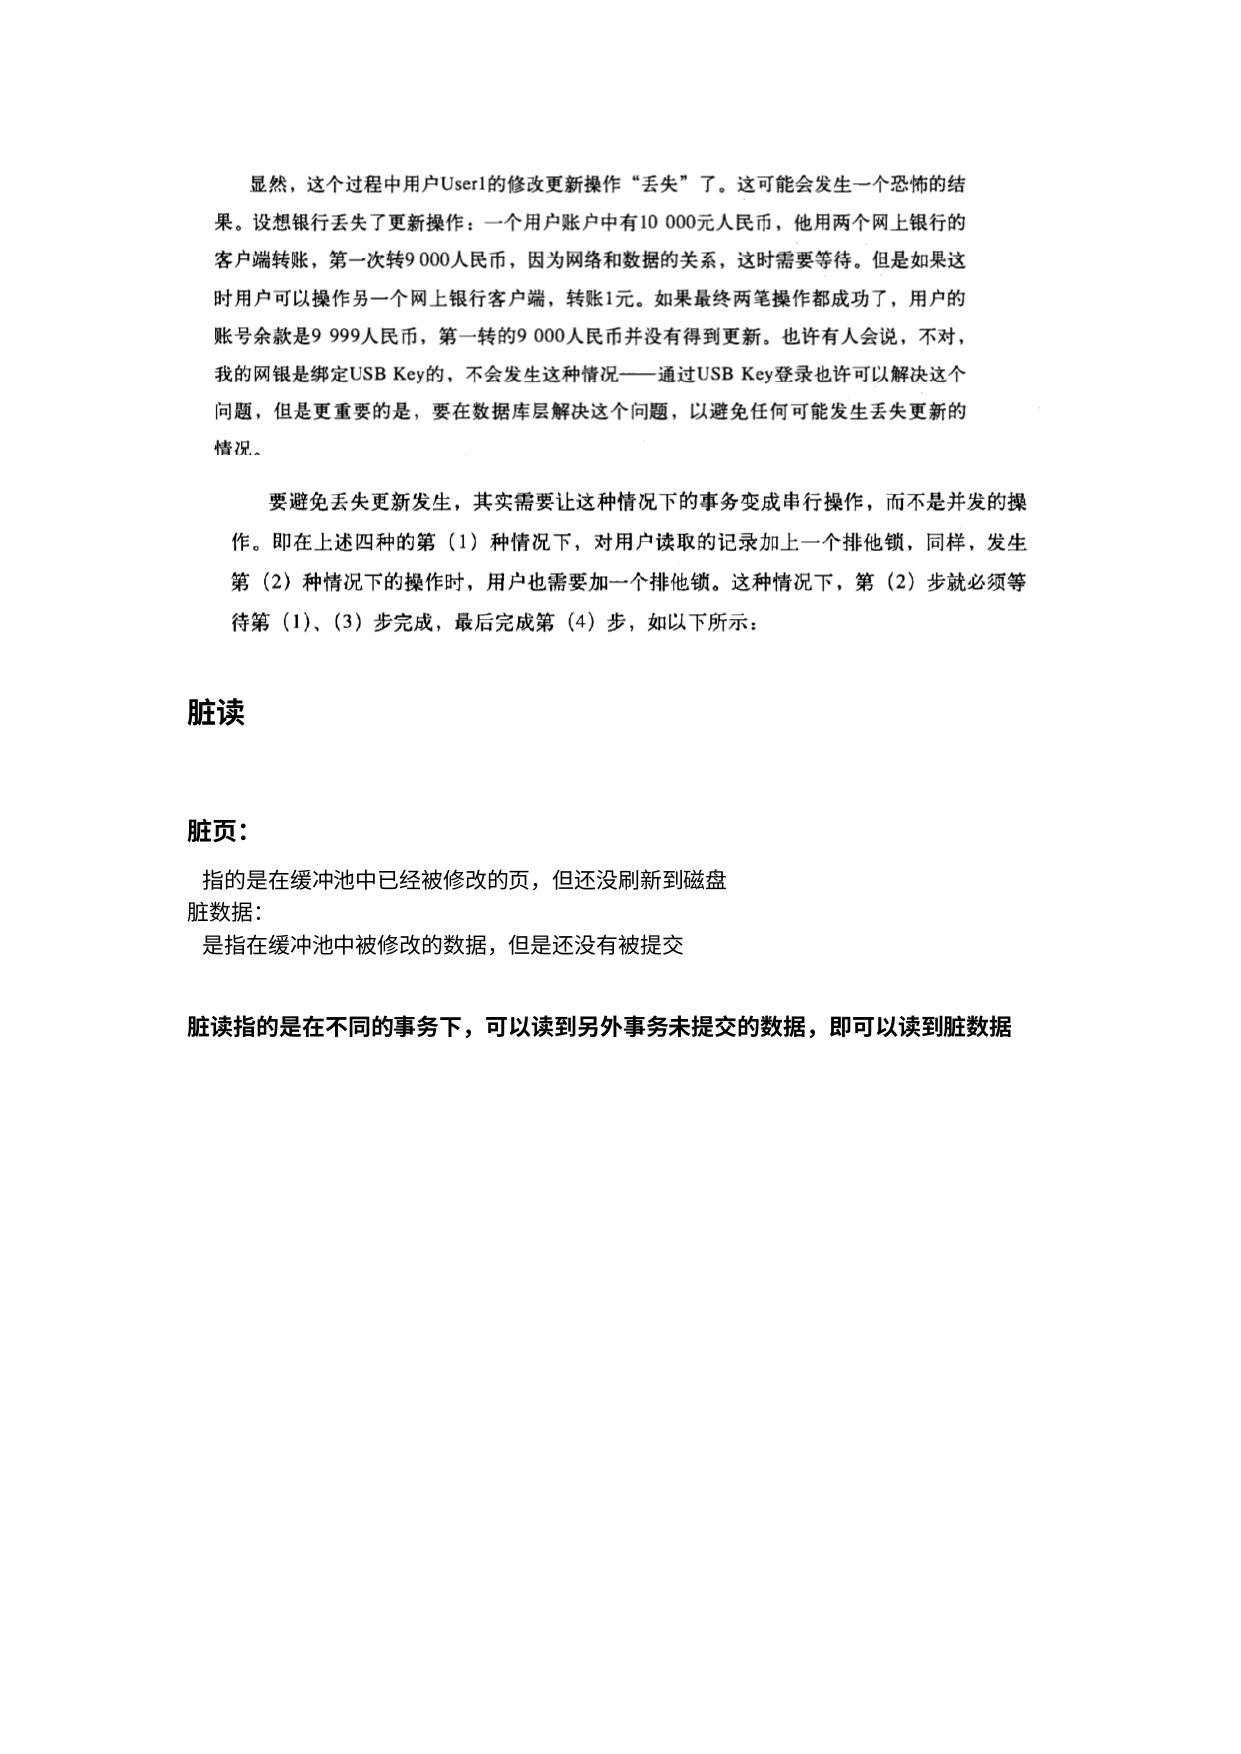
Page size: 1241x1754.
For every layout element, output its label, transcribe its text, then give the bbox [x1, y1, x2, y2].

subtitle 脏读 [187, 679, 1053, 744]
text 脏数据： [187, 895, 1053, 927]
picture [187, 162, 1053, 455]
text 脏页： [187, 797, 1053, 862]
text 指的是在缓冲池中已经被修改的页，但还没刷新到磁盘 [187, 862, 1053, 895]
text 脏读指的是在不同的事务下，可以读到另外事务未提交的数据，即可以读到脏数据 [187, 992, 1053, 1057]
text 是指在缓冲池中被修改的数据，但是还没有被提交 [187, 927, 1053, 960]
picture [187, 487, 1053, 645]
